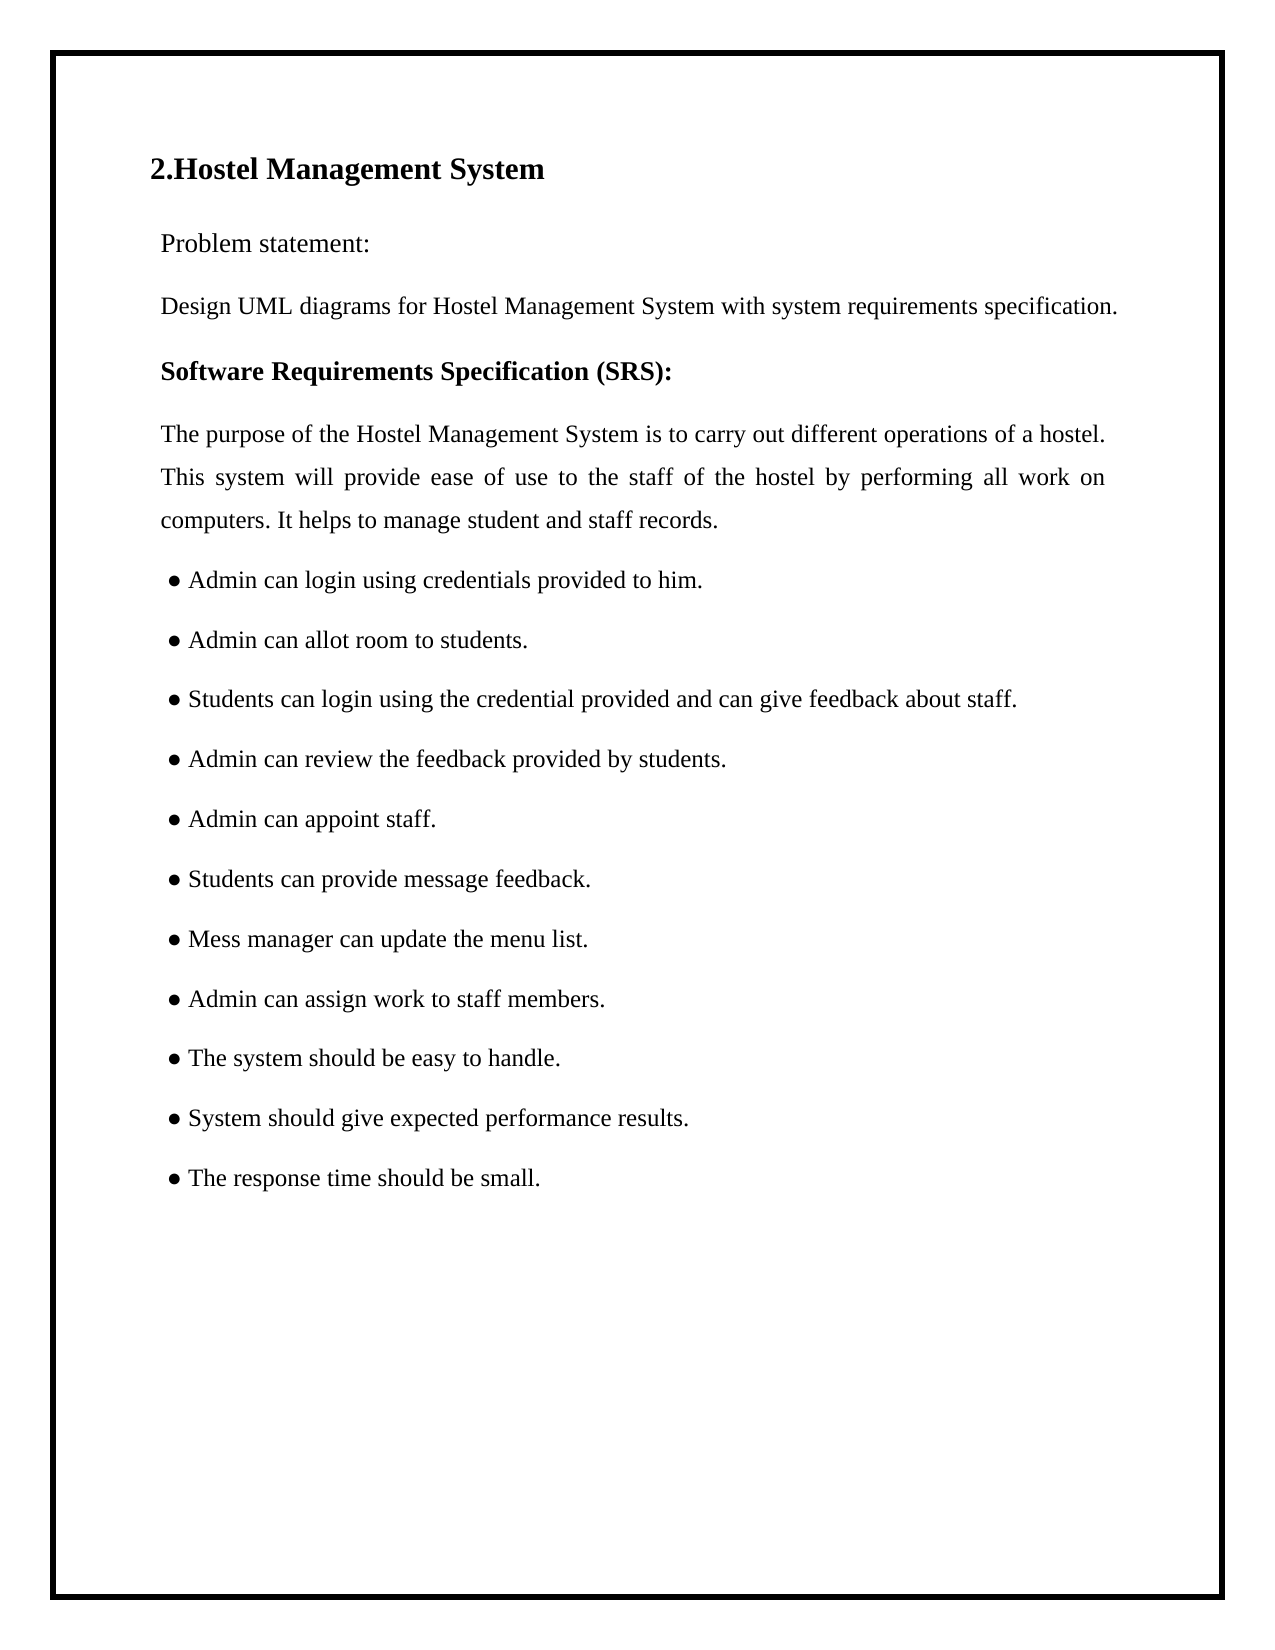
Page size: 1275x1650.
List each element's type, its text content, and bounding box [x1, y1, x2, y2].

text Design UML diagrams for Hostel Management System with system requirements specification. [160, 291, 1125, 319]
list Admin can login using credentials provided to him. [167, 565, 1125, 593]
list Admin can assign work to staff members. [167, 984, 1125, 1012]
list Mess manager can update the menu list. [167, 924, 1125, 953]
subtitle Problem statement: [160, 227, 1125, 258]
list Admin can allot room to students. [167, 625, 1125, 653]
subtitle Software Requirements Specification (SRS): [160, 355, 1125, 386]
subtitle 2.Hostel Management System [150, 150, 1125, 186]
list System should give expected performance results. [167, 1103, 1125, 1132]
list The system should be easy to handle. [167, 1043, 1125, 1072]
list Students can login using the credential provided and can give feedback about staff. [167, 684, 1125, 713]
list Admin can appoint staff. [167, 804, 1125, 833]
list Admin can review the feedback provided by students. [167, 744, 1125, 773]
text The purpose of the Hostel Management System is to carry out different operations of a hostel. This system will provide ease of use to the staff of the hostel by performing all work on computers. It helps to manage student and staff records. [160, 419, 1108, 534]
list The response time should be small. [167, 1163, 1125, 1192]
list Students can provide message feedback. [167, 864, 1125, 893]
